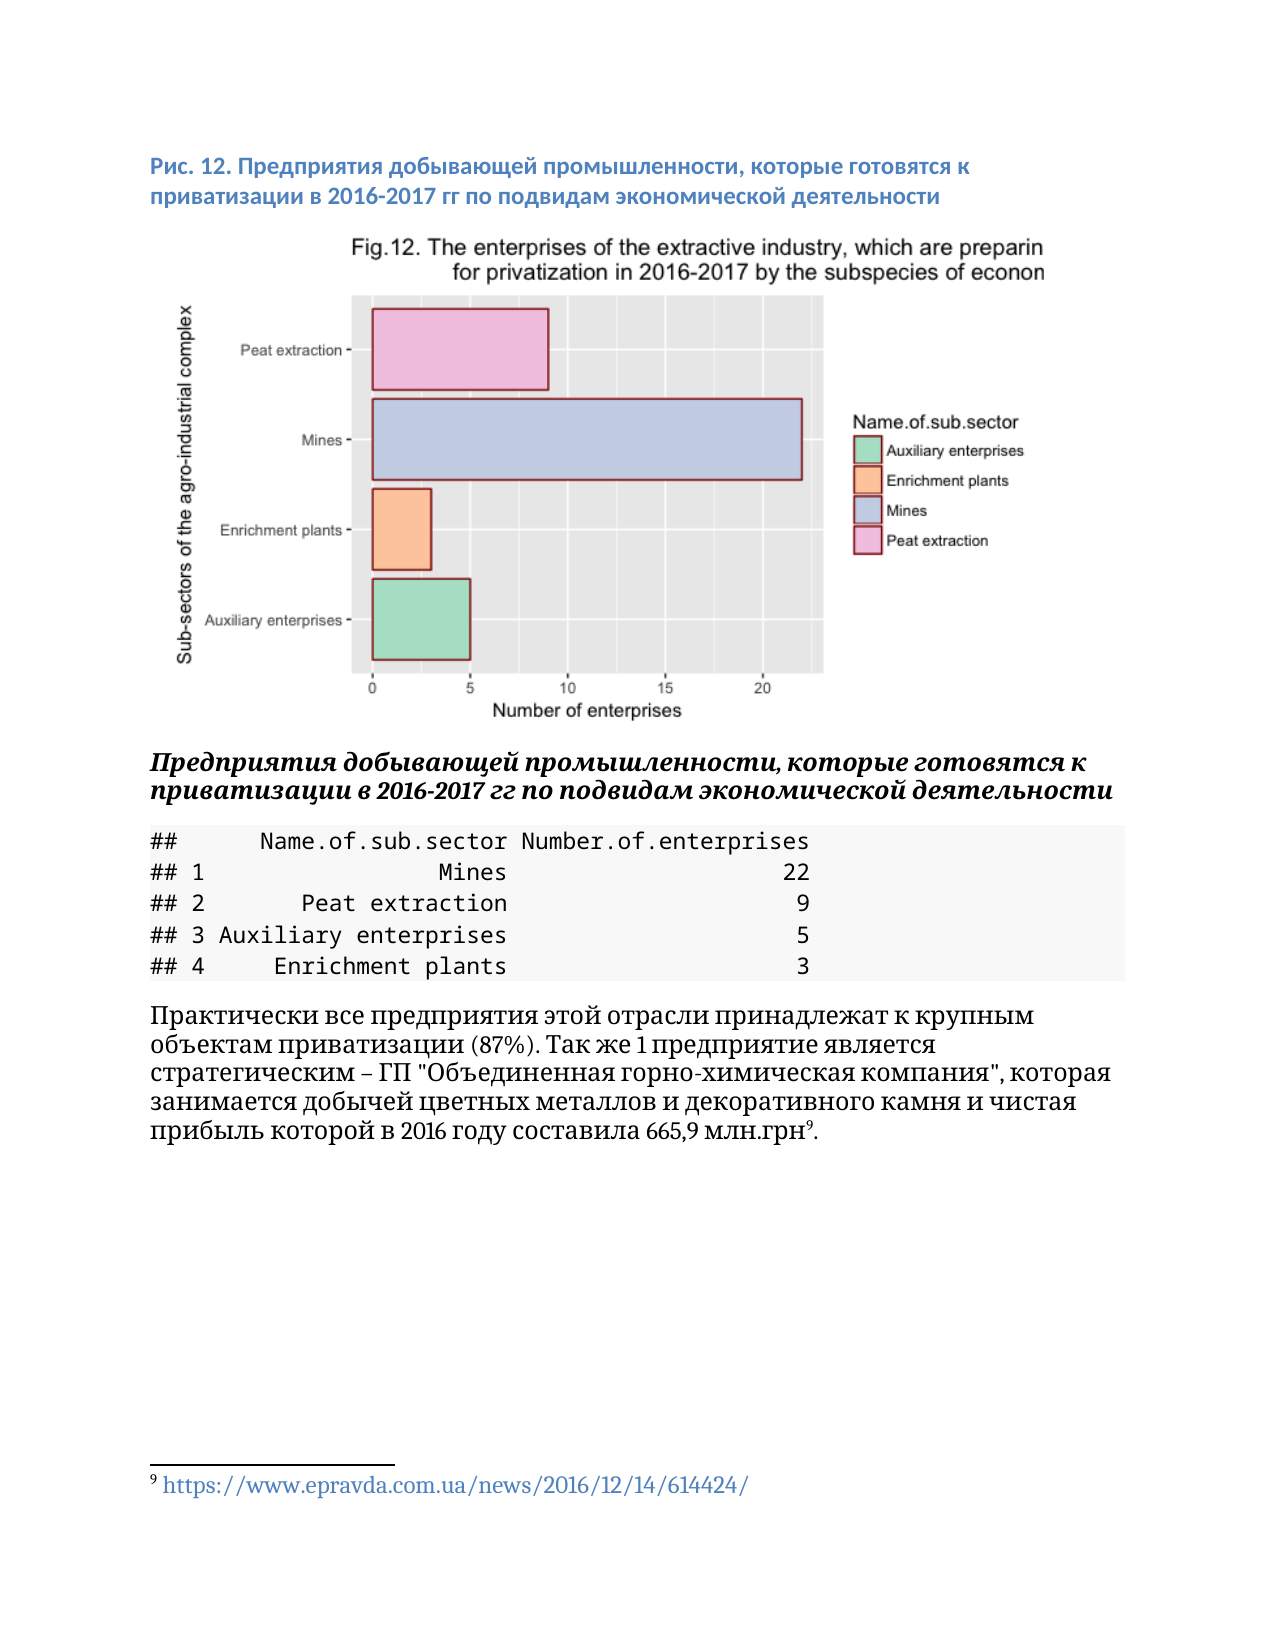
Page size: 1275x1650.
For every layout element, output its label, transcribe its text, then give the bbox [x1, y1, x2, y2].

text ## Name.of.sub.sector Number.of.enterprises ## 1 Mines 22 ## 2 Peat extraction 9 ## 3 Auxiliary enterprises 5 ## 4 Enrichment plants 3 [150, 825, 1125, 981]
picture [168, 229, 1044, 730]
text Практически все предприятия этой отрасли принадлежат к крупным объектам приватизации (87%). Так же 1 предприятие является стратегическим – ГП "Объединенная горно-химическая компания", которая занимается добычей цветных металлов и декоративного камня и чистая прибыль которой в 2016 году составила 665,9 млн.грн. [150, 1002, 1125, 1146]
subtitle Рис. 12. Предприятия добывающей промышленности, которые готовятся к приватизации в 2016-2017 гг по подвидам экономической деятельности [150, 150, 1125, 211]
text Предприятия добывающей промышленности, которые готовятся к приватизации в 2016-2017 гг по подвидам экономической деятельности [150, 748, 1125, 806]
